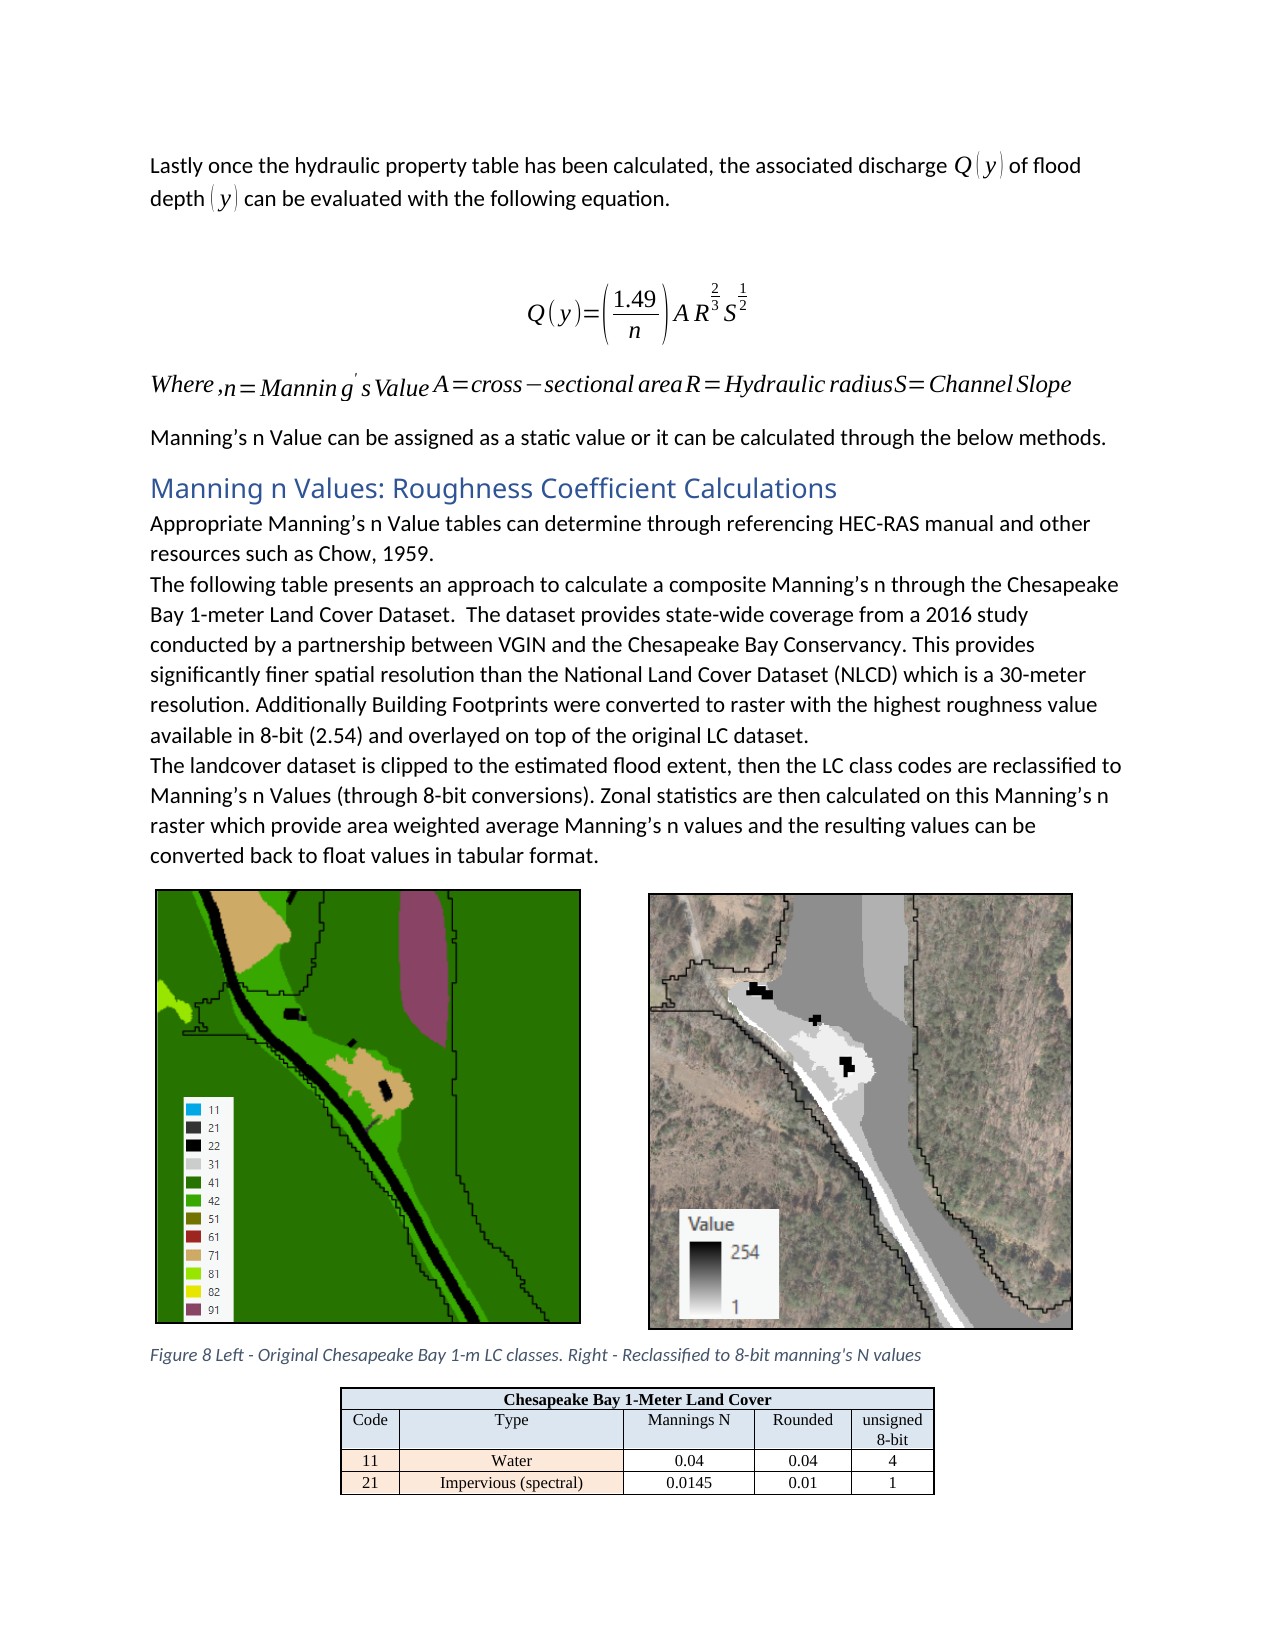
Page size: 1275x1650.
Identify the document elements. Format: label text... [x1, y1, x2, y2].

table_cell 21 [342, 1472, 399, 1493]
table_cell 0.04 [755, 1450, 851, 1471]
text Lastly once the hydraulic property table has been calculated, the associated discharge of flood depth can be evaluated with the following equation. [150, 150, 1125, 213]
table_cell 4 [852, 1450, 933, 1471]
table_cell Water [400, 1450, 623, 1471]
table_header Chesapeake Bay 1-Meter Land Cover [342, 1389, 933, 1409]
table_cell 0.04 [624, 1450, 754, 1471]
text Manning’s n Value can be assigned as a static value or it can be calculated through the below methods. [150, 423, 1125, 451]
table_cell 0.0145 [624, 1472, 754, 1493]
table_cell unsigned 8-bit [852, 1410, 933, 1448]
text Appropriate Manning’s n Value tables can determine through referencing HEC-RAS manual and other resources such as Chow, 1959. The following table presents an approach to calculate a composite Manning’s n through the Chesapeake Bay 1-meter Land Cover Dataset. The dataset provides state-wide coverage from a 2016 study conducted by a partnership between VGIN and the Chesapeake Bay Conservancy. This provides significantly finer spatial resolution than the National Land Cover Dataset (NLCD) which is a 30-meter resolution. Additionally Building Footprints were converted to raster with the highest roughness value available in 8-bit (2.54) and overlayed on top of the original LC dataset. The landcover dataset is clipped to the estimated flood extent, then the LC class codes are reclassified to Manning’s n Values (through 8-bit conversions). Zonal statistics are then calculated on this Manning’s n raster which provide area weighted average Manning’s n values and the resulting values can be converted back to float values in tabular format. [150, 509, 1125, 869]
table_cell Type [400, 1410, 623, 1448]
table_cell Code [342, 1410, 399, 1448]
table_cell 11 [342, 1450, 399, 1471]
text Figure 8 Left - Original Chesapeake Bay 1-m LC classes. Right - Reclassified to 8-bit manning's N values [150, 1343, 1125, 1366]
table_cell Rounded [755, 1410, 851, 1448]
subtitle Manning n Values: Roughness Coefficient Calculations [150, 469, 1125, 506]
table_cell Mannings N [624, 1410, 754, 1448]
table_cell 0.01 [755, 1472, 851, 1493]
table_cell Impervious (spectral) [400, 1472, 623, 1493]
table_cell 1 [852, 1472, 933, 1493]
picture [650, 895, 1071, 1328]
picture [157, 891, 579, 1322]
